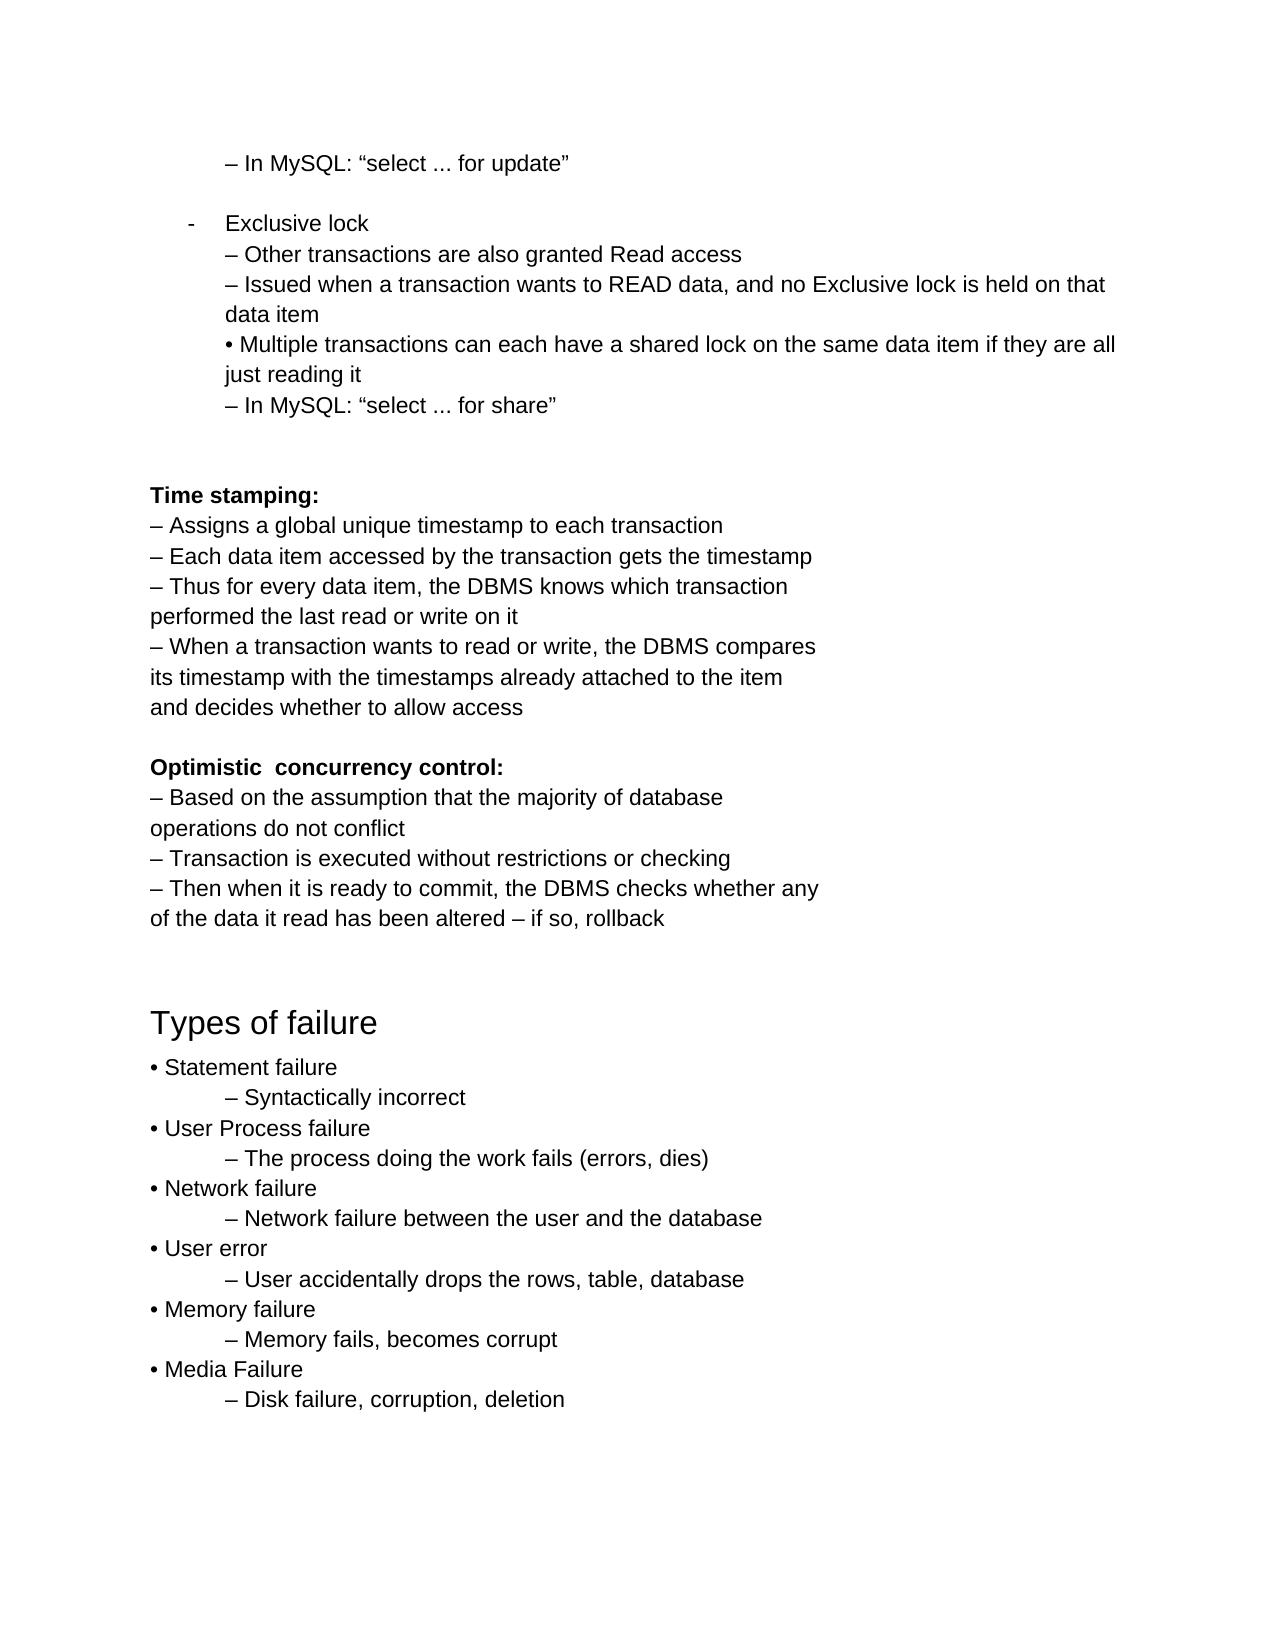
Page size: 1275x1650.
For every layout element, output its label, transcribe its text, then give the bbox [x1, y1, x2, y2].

subtitle Types of failure [150, 1003, 1125, 1042]
text – Thus for every data item, the DBMS knows which transaction [150, 573, 1125, 599]
text • Media Failure [150, 1356, 1125, 1382]
text – User accidentally drops the rows, table, database [150, 1266, 1125, 1292]
text • Statement failure [150, 1054, 1125, 1080]
text – Issued when a transaction wants to READ data, and no Exclusive lock is held on that data item [225, 271, 1125, 327]
text – Then when it is ready to commit, the DBMS checks whether any [150, 875, 1125, 901]
text Time stamping: [150, 482, 1125, 509]
text – Assigns a global unique timestamp to each transaction [150, 512, 1125, 539]
text • User Process failure [150, 1114, 1125, 1141]
text • Network failure [150, 1175, 1125, 1201]
text and decides whether to allow access [150, 694, 1125, 720]
text – In MySQL: “select ... for update” [225, 150, 1125, 176]
text – Transaction is executed without restrictions or checking [150, 845, 1125, 871]
text • Memory failure [150, 1296, 1125, 1322]
text – Disk failure, corruption, deletion [150, 1386, 1125, 1413]
text – Syntactically incorrect [150, 1084, 1125, 1111]
text operations do not conflict [150, 814, 1125, 841]
text – In MySQL: “select ... for share” [225, 392, 1125, 418]
text performed the last read or write on it [150, 603, 1125, 629]
text • Multiple transactions can each have a shared lock on the same data item if they are all just reading it [225, 331, 1125, 388]
list Exclusive lock [187, 210, 1125, 237]
text its timestamp with the timestamps already attached to the item [150, 663, 1125, 690]
text – Each data item accessed by the transaction gets the timestamp [150, 543, 1125, 569]
text – Other transactions are also granted Read access [225, 241, 1125, 267]
text – The process doing the work fails (errors, dies) [150, 1145, 1125, 1171]
text Optimistic concurrency control: – Based on the assumption that the majority of database [150, 754, 1125, 811]
text of the data it read has been altered – if so, rollback [150, 905, 1125, 932]
text – Network failure between the user and the database [150, 1205, 1125, 1231]
text – Memory fails, becomes corrupt [150, 1326, 1125, 1352]
text – When a transaction wants to read or write, the DBMS compares [150, 633, 1125, 660]
text • User error [150, 1235, 1125, 1262]
